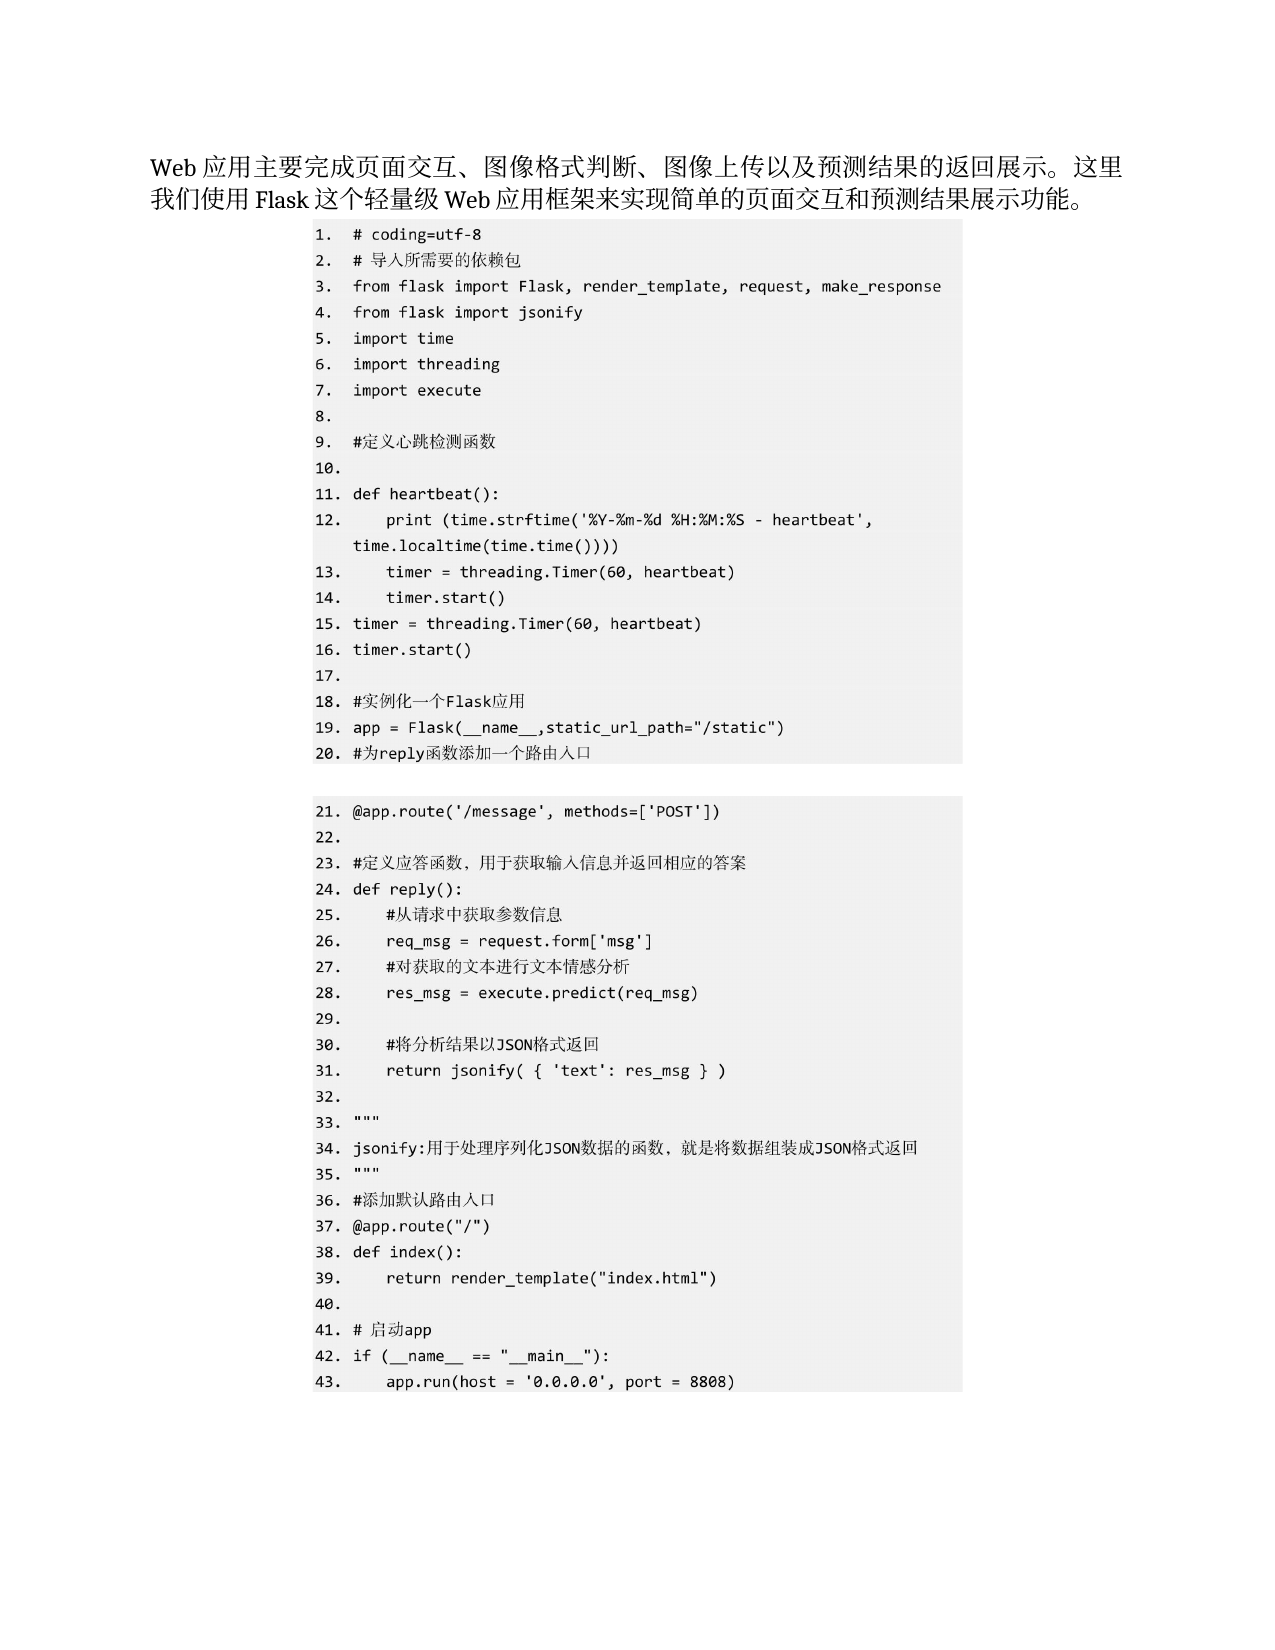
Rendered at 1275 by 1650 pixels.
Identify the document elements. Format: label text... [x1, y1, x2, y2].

picture [312, 796, 963, 1392]
picture [312, 219, 963, 764]
text Web应用主要完成页面交互、图像格式判断、图像上传以及预测结果的返回展示。这里我们使用Flask这个轻量级Web应用框架来实现简单的页面交互和预测结果展示功能。 [150, 150, 1125, 215]
